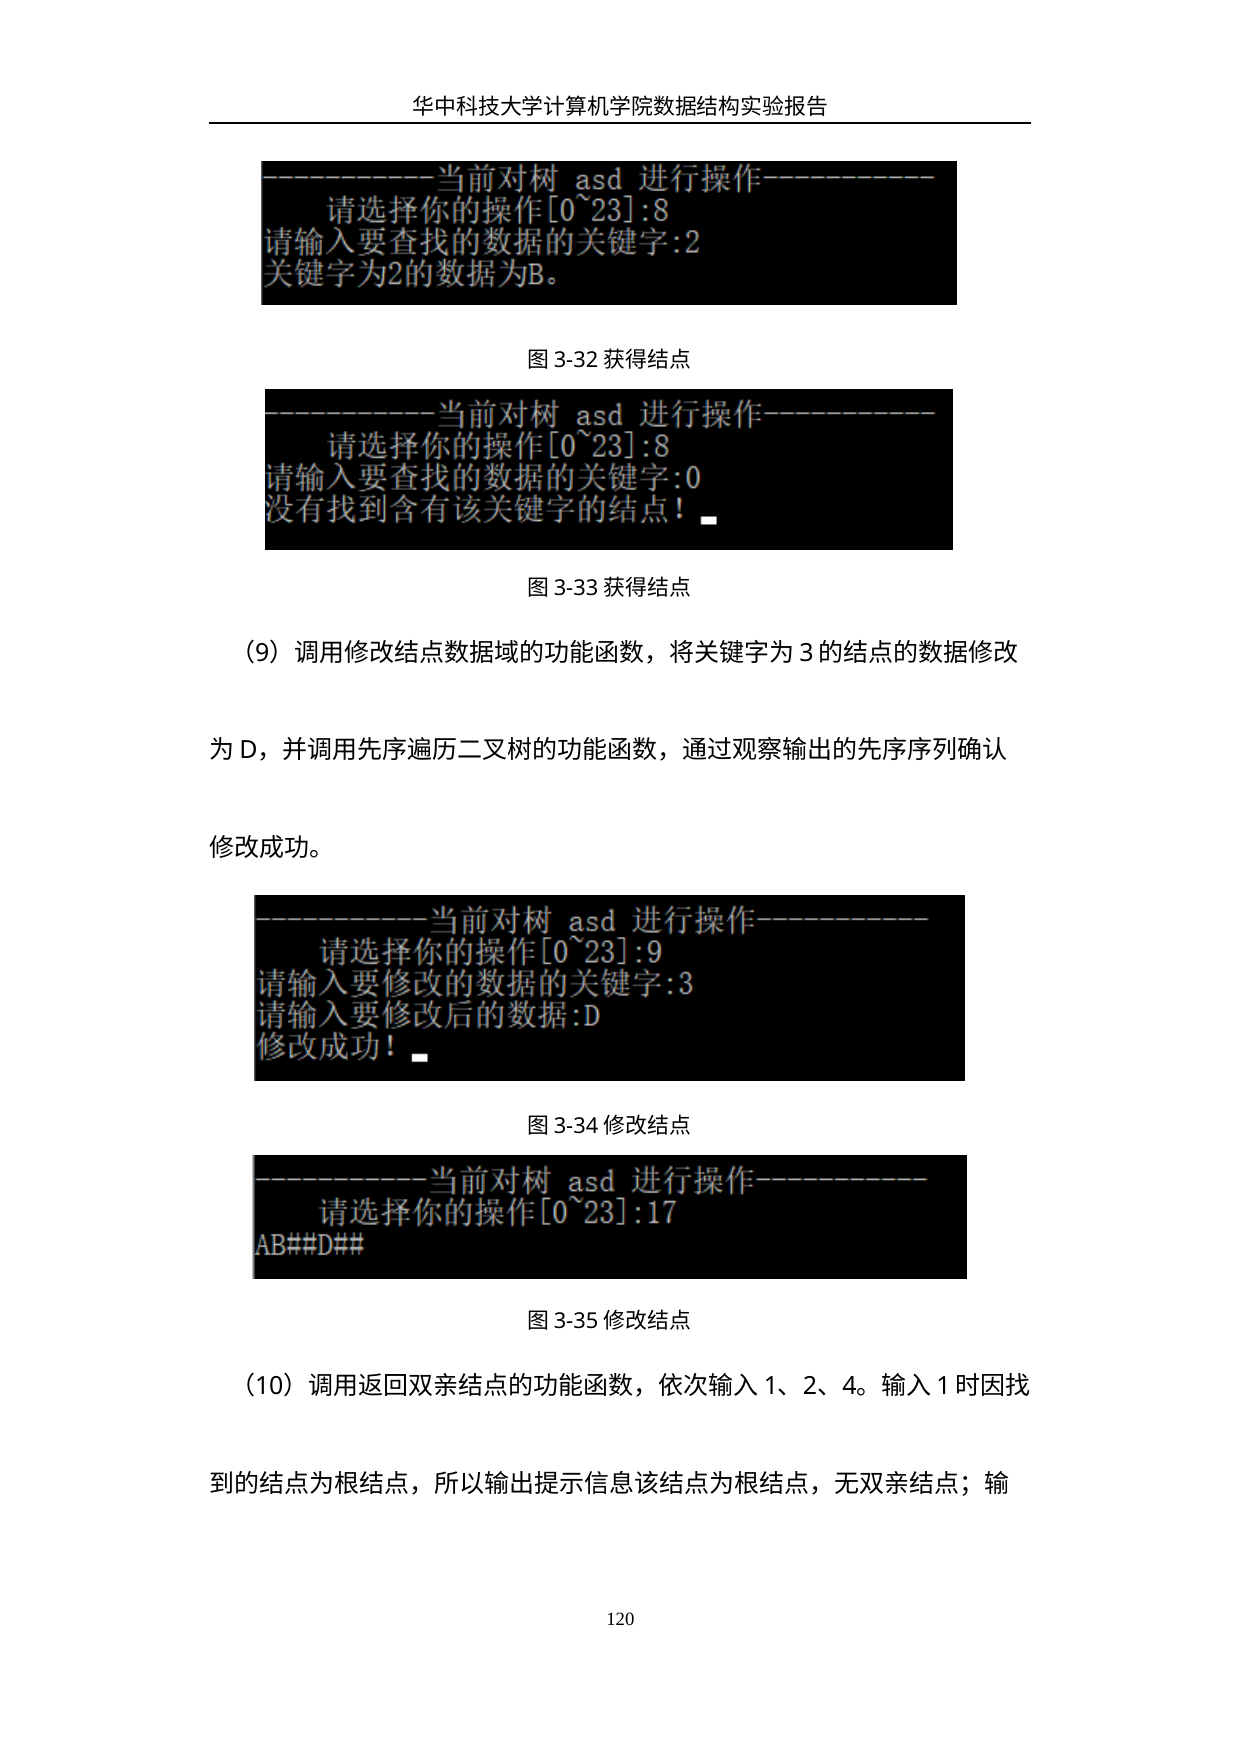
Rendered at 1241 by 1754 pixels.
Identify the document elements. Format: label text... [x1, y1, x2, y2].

text 图3-33 获得结点 [187, 569, 1031, 602]
text 图3-32 获得结点 [187, 341, 1031, 374]
text 图3-34 修改结点 [187, 1108, 1031, 1140]
picture [261, 161, 957, 305]
text 图3-35 修改结点 [187, 1303, 1031, 1336]
picture [265, 389, 953, 550]
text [209, 1351, 1031, 1514]
picture [254, 895, 965, 1081]
picture [252, 1155, 967, 1279]
text （9）调用修改结点数据域的功能函数，将关键字为3的结点的数据修改为D，并调用先序遍历二叉树的功能函数，通过观察输出的先序序列确认修改成功。 [209, 618, 1031, 878]
